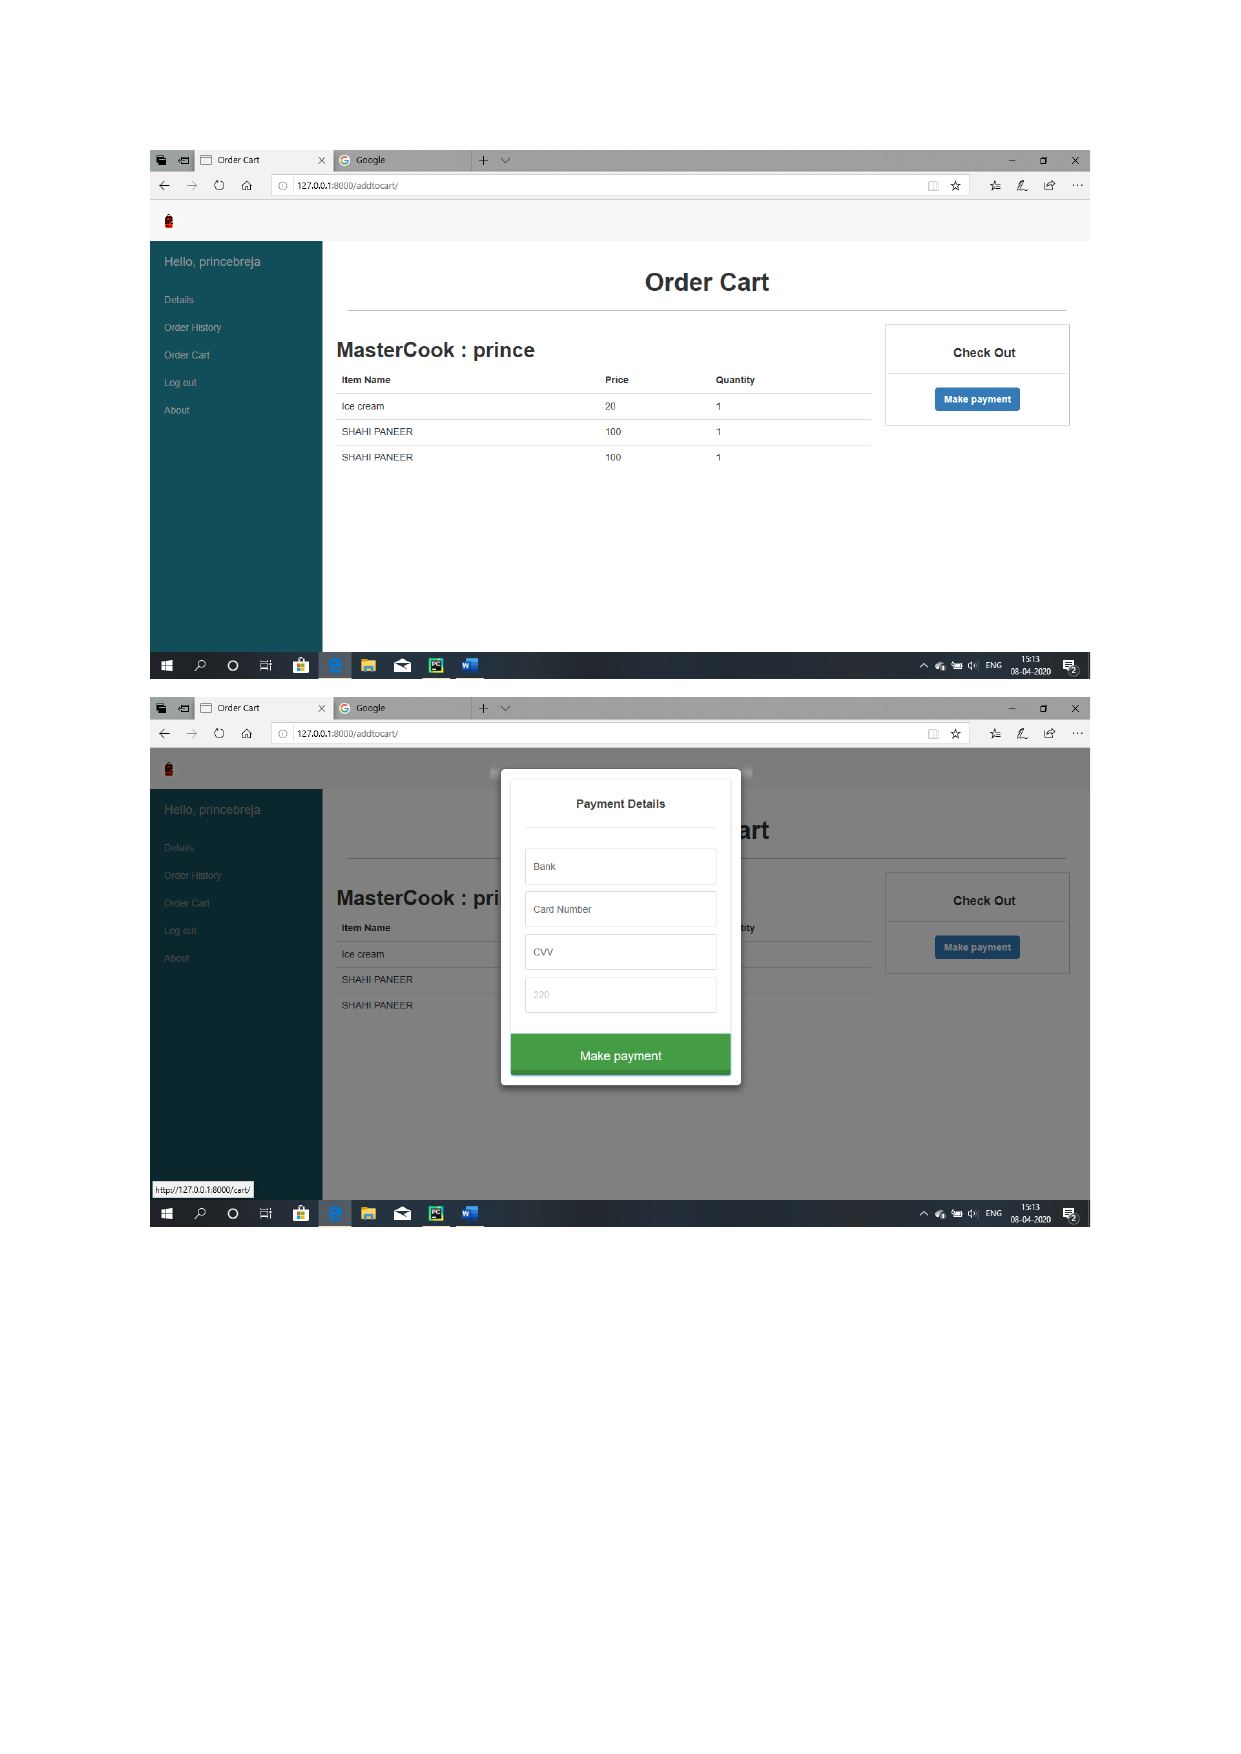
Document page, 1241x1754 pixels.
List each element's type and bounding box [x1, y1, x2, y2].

picture [150, 697, 1091, 1227]
picture [150, 150, 1091, 679]
